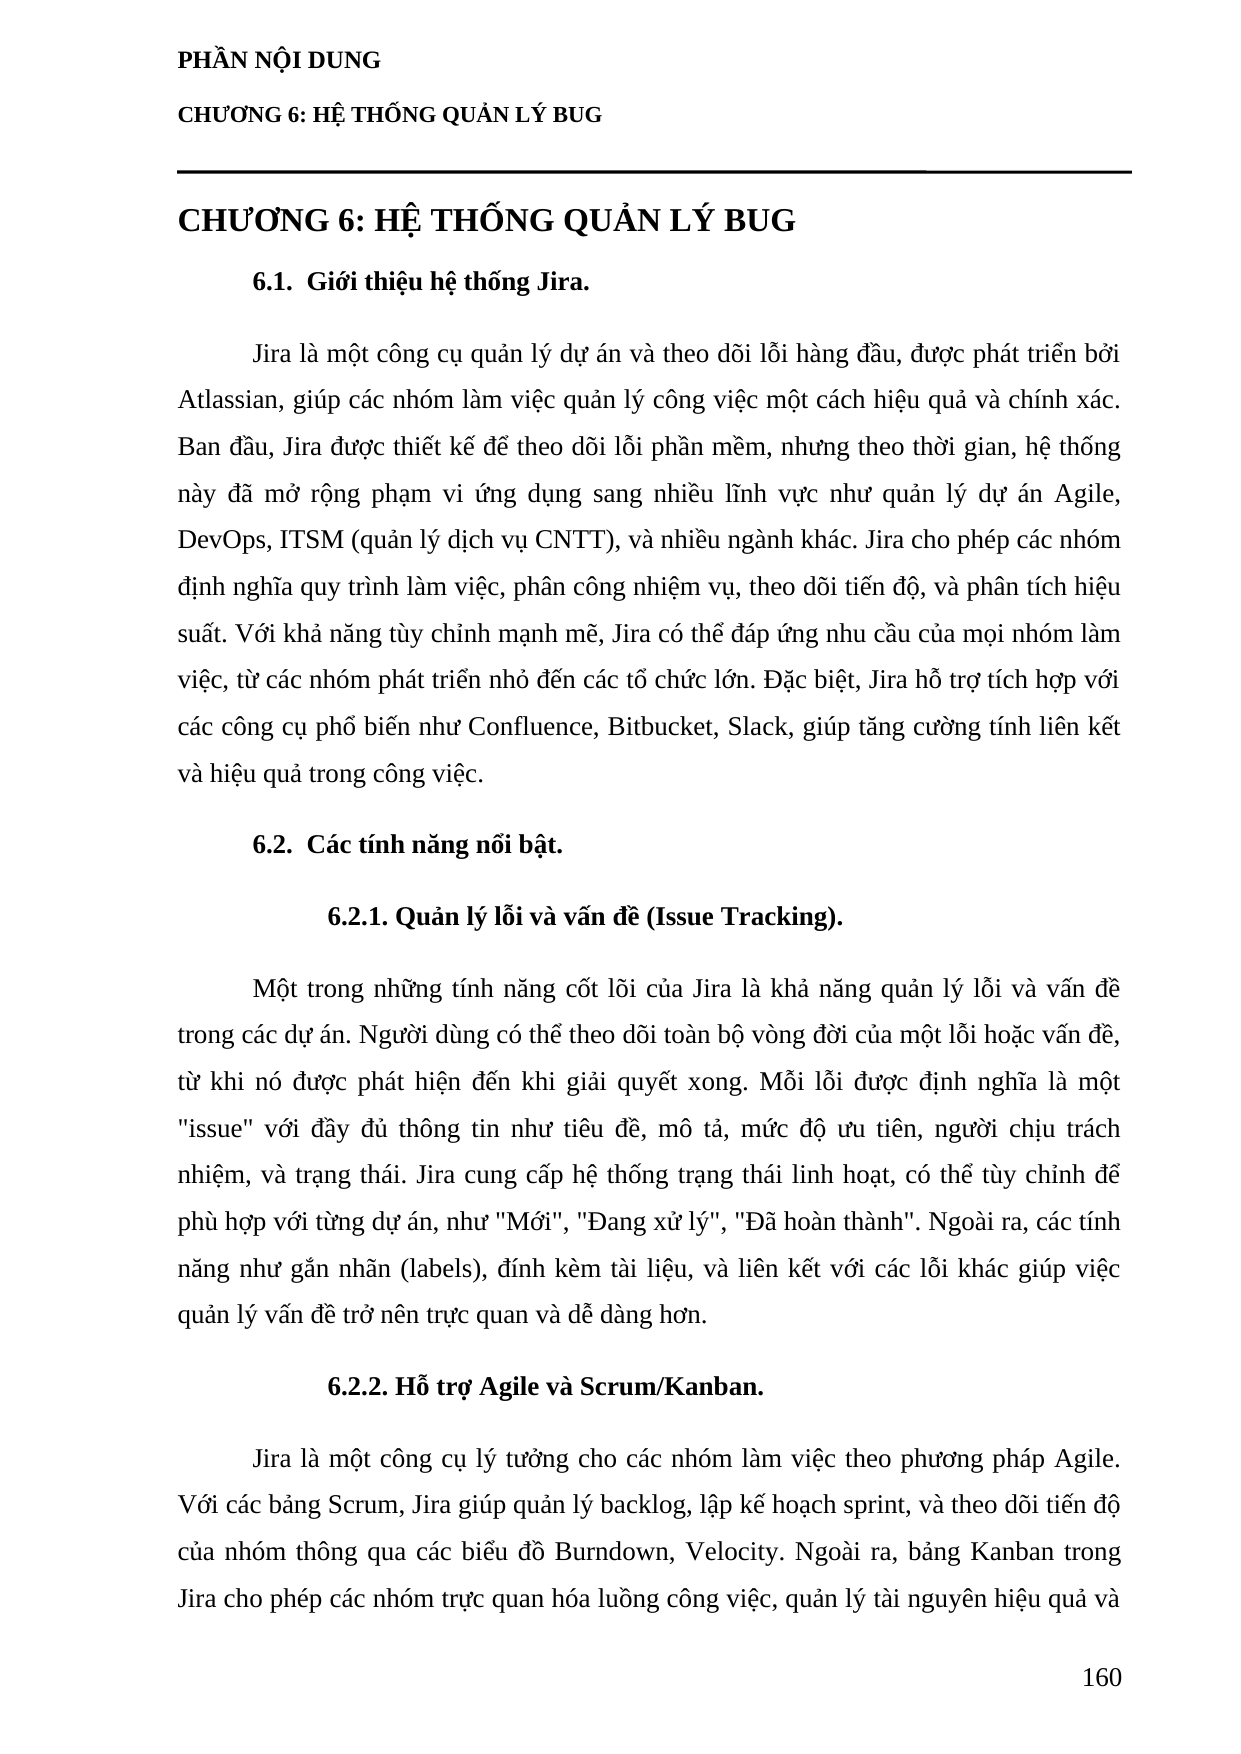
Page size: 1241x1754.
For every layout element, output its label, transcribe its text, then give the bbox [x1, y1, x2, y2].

text Jira là một công cụ quản lý dự án và theo dõi lỗi hàng đầu, được phát triển bởi Atlassian, giúp các nhóm làm việc quản lý công việc một cách hiệu quả và chính xác. Ban đầu, Jira được thiết kế để theo dõi lỗi phần mềm, nhưng theo thời gian, hệ thống này đã mở rộng phạm vi ứng dụng sang nhiều lĩnh vực như quản lý dự án Agile, DevOps, ITSM (quản lý dịch vụ CNTT), và nhiều ngành khác. Jira cho phép các nhóm định nghĩa quy trình làm việc, phân công nhiệm vụ, theo dõi tiến độ, và phân tích hiệu suất. Với khả năng tùy chỉnh mạnh mẽ, Jira có thể đáp ứng nhu cầu của mọi nhóm làm việc, từ các nhóm phát triển nhỏ đến các tổ chức lớn. Đặc biệt, Jira hỗ trợ tích hợp với các công cụ phổ biến như Confluence, Bitbucket, Slack, giúp tăng cường tính liên kết và hiệu quả trong công việc. [177, 337, 1122, 788]
subtitle 6.2.2. Hỗ trợ Agile và Scrum/Kanban. [252, 1370, 1122, 1401]
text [177, 1442, 1122, 1613]
text Một trong những tính năng cốt lõi của Jira là khả năng quản lý lỗi và vấn đề trong các dự án. Người dùng có thể theo dõi toàn bộ vòng đời của một lỗi hoặc vấn đề, từ khi nó được phát hiện đến khi giải quyết xong. Mỗi lỗi được định nghĩa là một "issue" với đầy đủ thông tin như tiêu đề, mô tả, mức độ ưu tiên, người chịu trách nhiệm, và trạng thái. Jira cung cấp hệ thống trạng thái linh hoạt, có thể tùy chỉnh để phù hợp với từng dự án, như "Mới", "Đang xử lý", "Đã hoàn thành". Ngoài ra, các tính năng như gắn nhãn (labels), đính kèm tài liệu, và liên kết với các lỗi khác giúp việc quản lý vấn đề trở nên trực quan và dễ dàng hơn. [177, 972, 1122, 1329]
subtitle 6.2. Các tính năng nổi bật. [177, 828, 1122, 859]
subtitle 6.2.1. Quản lý lỗi và vấn đề (Issue Tracking). [252, 900, 1122, 931]
subtitle 6.1. Giới thiệu hệ thống Jira. [177, 265, 1122, 296]
subtitle CHƯƠNG 6: HỆ THỐNG QUẢN LÝ BUG [177, 198, 1122, 240]
